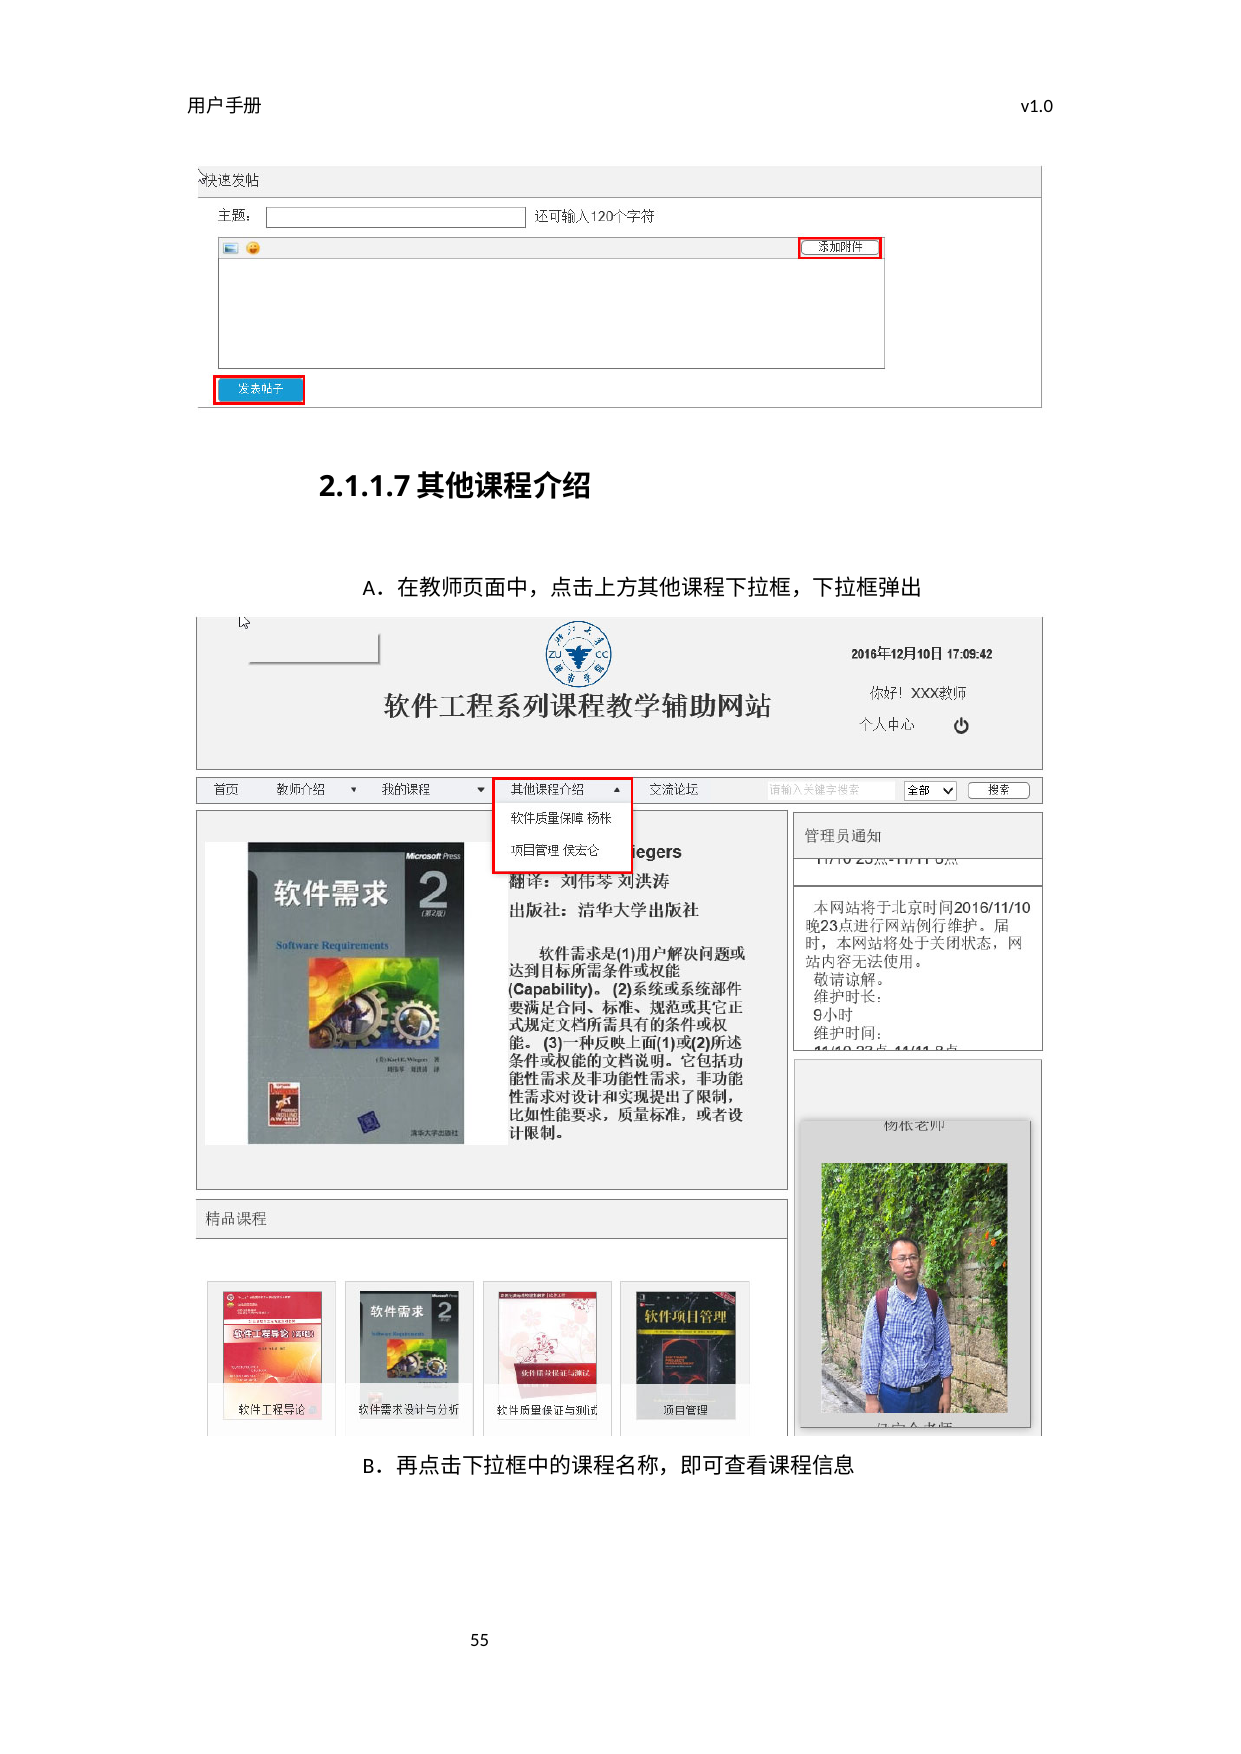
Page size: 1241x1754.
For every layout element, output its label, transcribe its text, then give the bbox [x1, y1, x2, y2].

text A．在教师页面中，点击上方其他课程下拉框，下拉框弹出 [187, 570, 1053, 602]
subtitle 2.1.1.7其他课程介绍 [187, 451, 1053, 516]
picture [187, 602, 1053, 1436]
text B．再点击下拉框中的课程名称，即可查看课程信息 [187, 1447, 1053, 1480]
picture [187, 162, 1053, 414]
